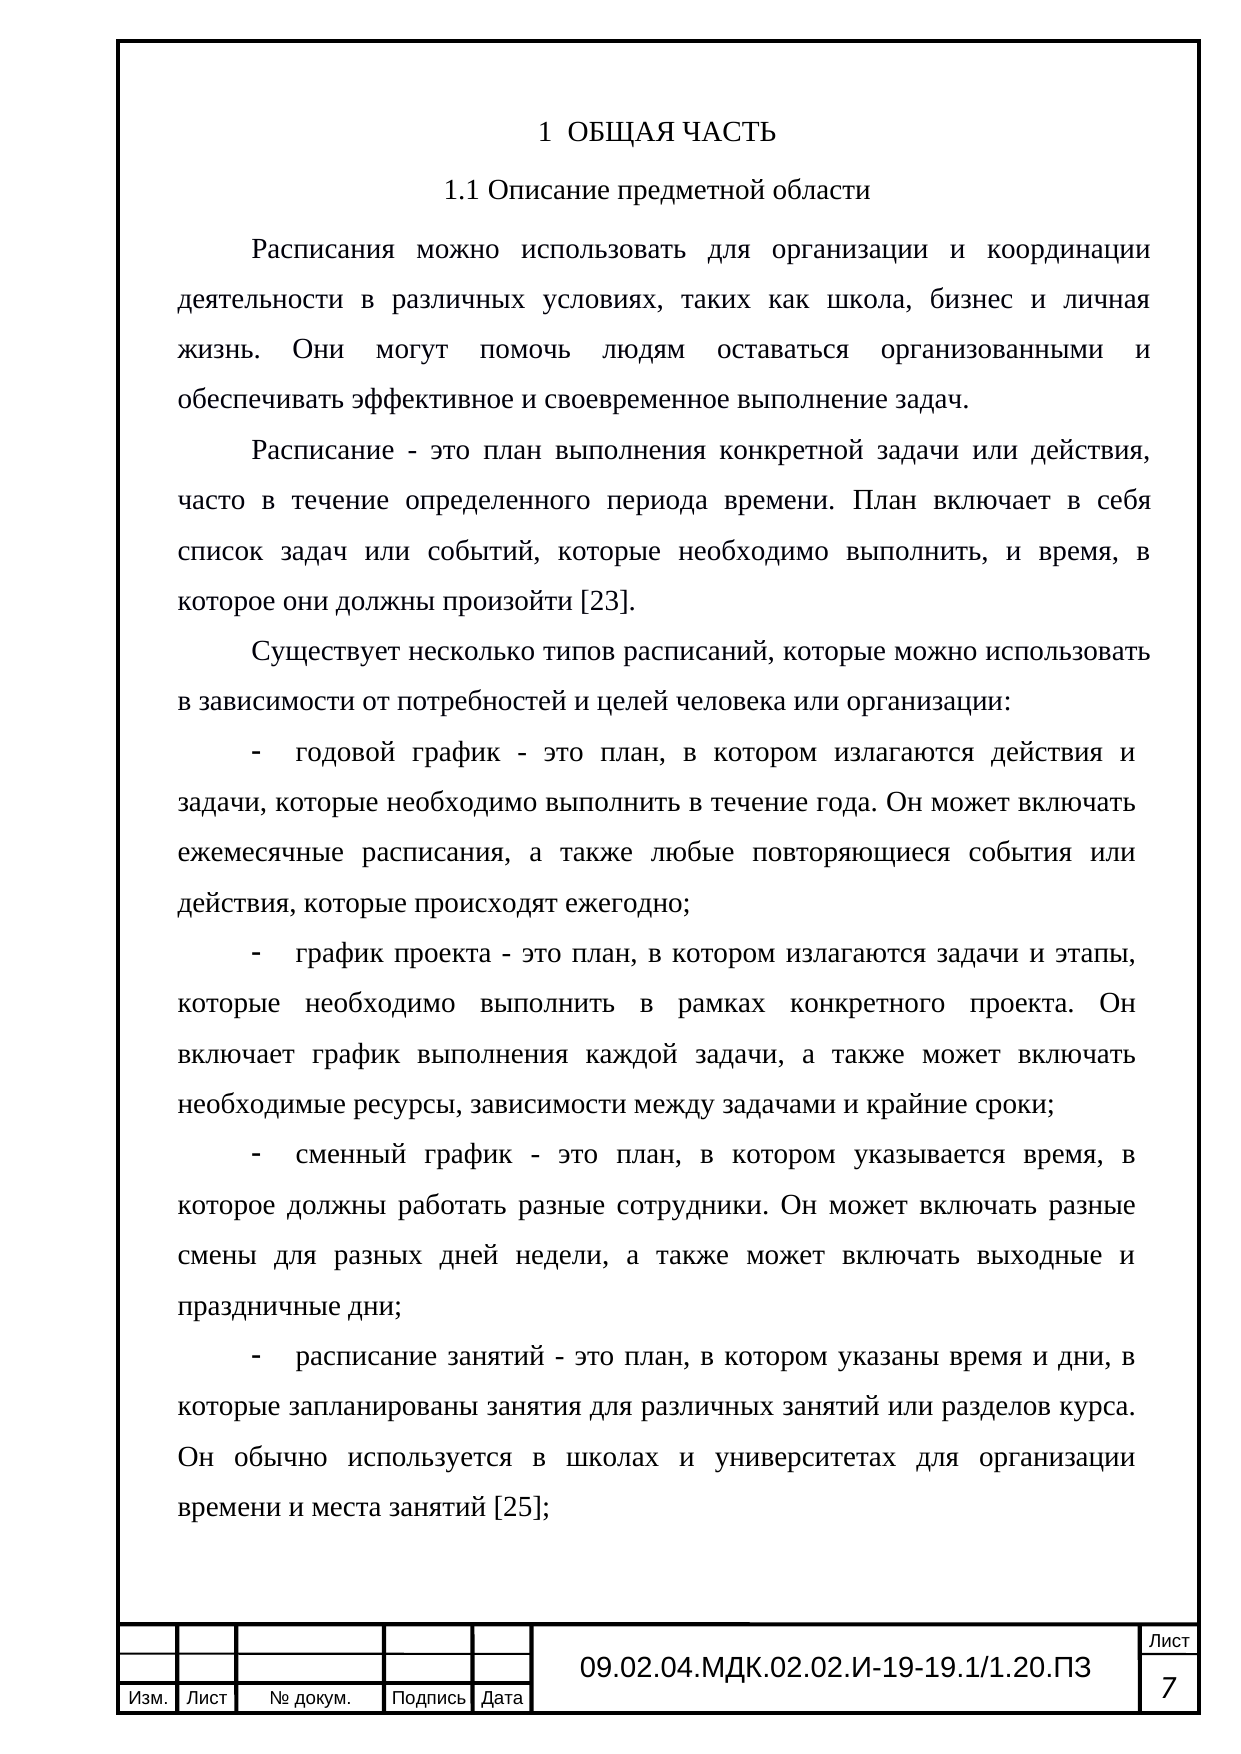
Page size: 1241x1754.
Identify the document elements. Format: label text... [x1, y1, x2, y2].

text Существует несколько типов расписаний, которые можно использовать в зависимости от потребностей и целей человека или организации: [177, 633, 1152, 717]
list расписание занятий - это план, в котором указаны время и дни, в которые запланированы занятия для различных занятий или разделов курса. Он обычно используется в школах и университетах для организации времени и места занятий [25]; [177, 1338, 1137, 1522]
text Расписания можно использовать для организации и координации деятельности в различных условиях, таких как школа, бизнес и личная жизнь. Они могут помочь людям оставаться организованными и обеспечивать эффективное и своевременное выполнение задач. [177, 231, 1152, 415]
subtitle Общая часть [177, 114, 1137, 147]
list график проекта - это план, в котором излагаются задачи и этапы, которые необходимо выполнить в рамках конкретного проекта. Он включает график выполнения каждой задачи, а также может включать необходимые ресурсы, зависимости между задачами и крайние сроки; [177, 935, 1137, 1120]
list сменный график - это план, в котором указывается время, в которое должны работать разные сотрудники. Он может включать разные смены для разных дней недели, а также может включать выходные и праздничные дни; [177, 1137, 1137, 1321]
subtitle Описание предметной области [177, 172, 1137, 206]
text Расписание - это план выполнения конкретной задачи или действия, часто в течение определенного периода времени. План включает в себя список задач или событий, которые необходимо выполнить, и время, в которое они должны произойти [23]. [177, 432, 1152, 616]
list годовой график - это план, в котором излагаются действия и задачи, которые необходимо выполнить в течение года. Он может включать ежемесячные расписания, а также любые повторяющиеся события или действия, которые происходят ежегодно; [177, 734, 1137, 918]
